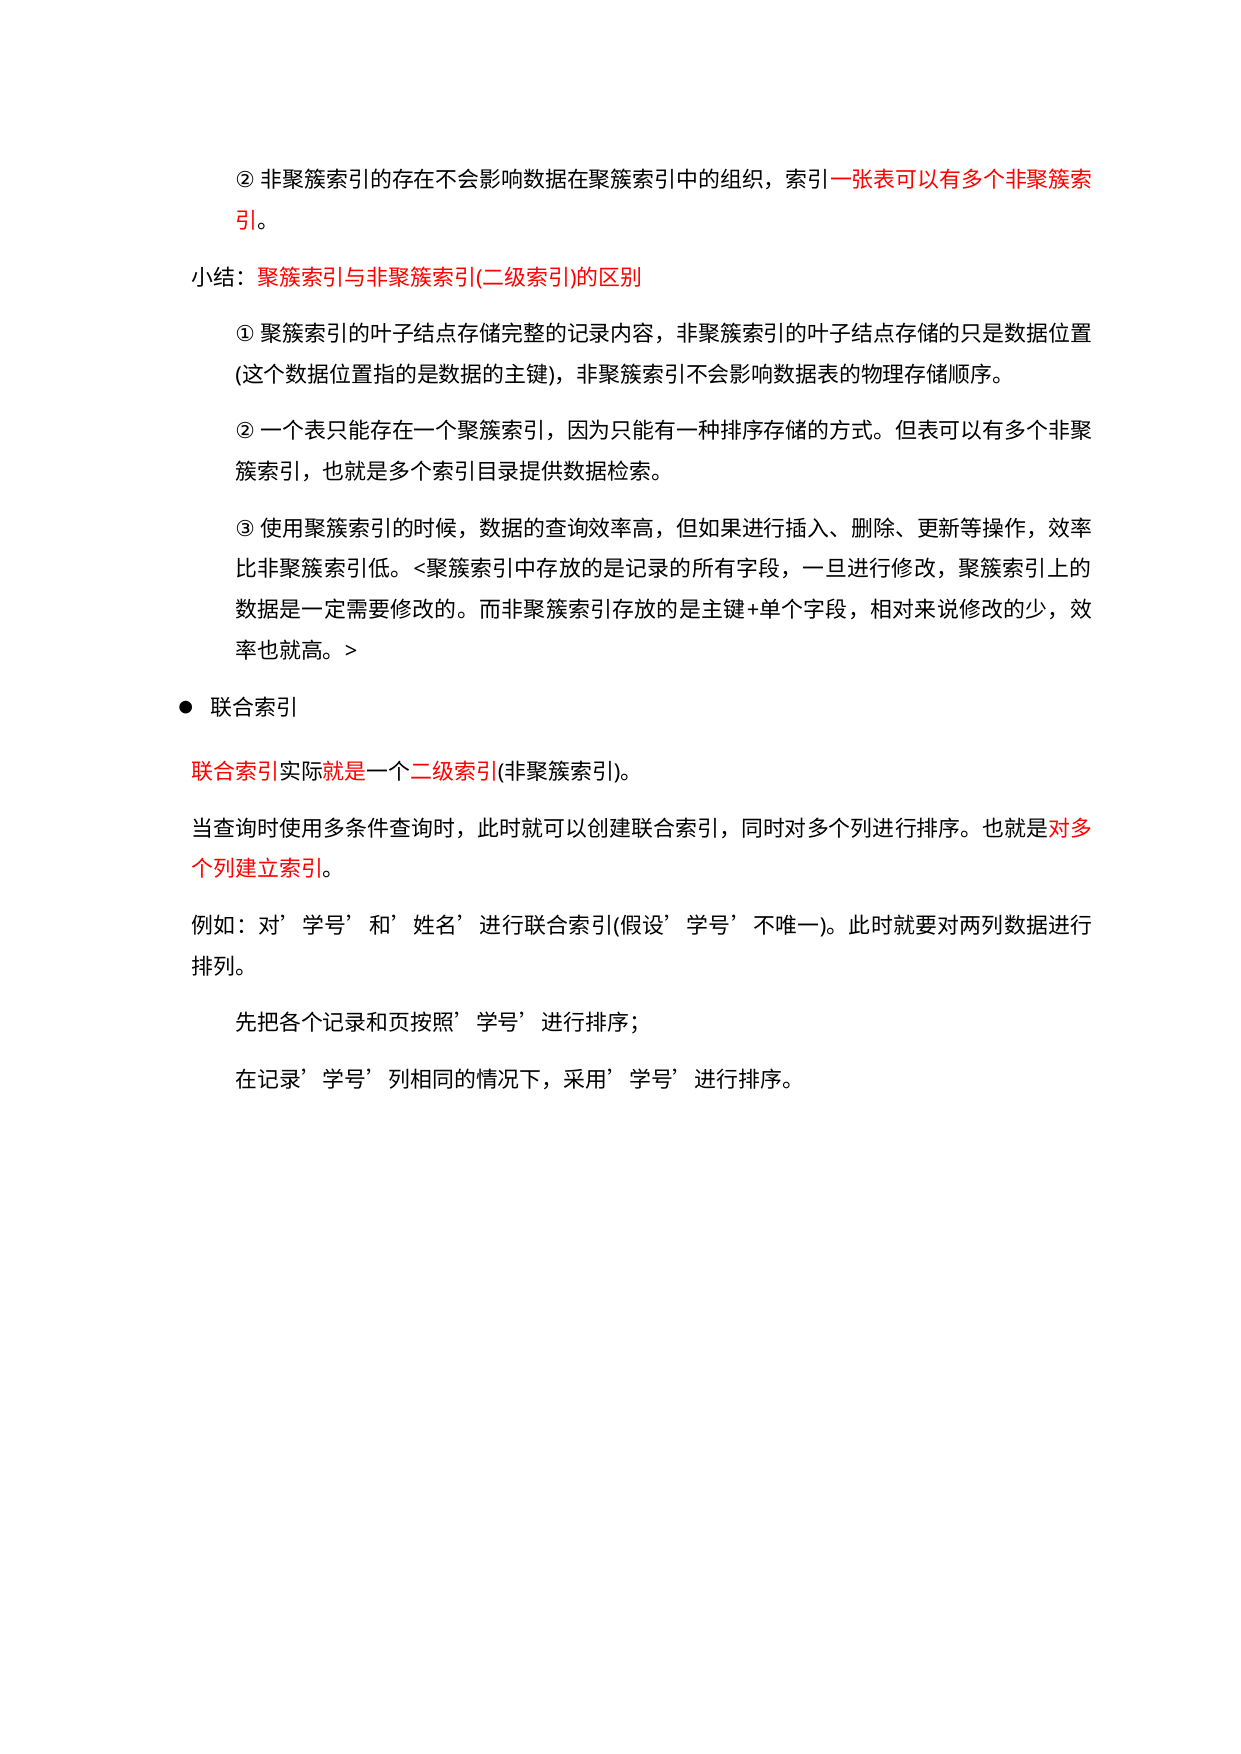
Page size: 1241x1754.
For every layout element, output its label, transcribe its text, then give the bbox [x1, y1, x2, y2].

text 使用聚簇索引的时候，数据的查询效率高，但如果进行插入、删除、更新等操作，效率比非聚簇索引低。<聚簇索引中存放的是记录的所有字段，一旦进行修改，聚簇索引上的数据是一定需要修改的。而非聚簇索引存放的是主键+单个字段，相对来说修改的少，效率也就高。> [235, 511, 1092, 665]
text 例如：对’学号’和’姓名’进行联合索引(假设’学号’不唯一)。此时就要对两列数据进行排列。 [191, 908, 1092, 981]
text 一个表只能存在一个聚簇索引，因为只能有一种排序存储的方式。但表可以有多个非聚簇索引，也就是多个索引目录提供数据检索。 [235, 413, 1092, 486]
text 先把各个记录和页按照’学号’进行排序； [191, 1005, 1092, 1037]
subtitle 联合索引 [177, 689, 1092, 722]
text 小结：聚簇索引与非聚簇索引(二级索引)的区别 [148, 259, 1092, 292]
text 在记录’学号’列相同的情况下，采用’学号’进行排序。 [191, 1062, 1092, 1094]
text 非聚簇索引的存在不会影响数据在聚簇索引中的组织，索引一张表可以有多个非聚簇索引。 [235, 162, 1092, 235]
text 当查询时使用多条件查询时，此时就可以创建联合索引，同时对多个列进行排序。也就是对多个列建立索引。 [191, 810, 1092, 883]
text 联合索引实际就是一个二级索引(非聚簇索引)。 [191, 754, 1092, 786]
text 聚簇索引的叶子结点存储完整的记录内容，非聚簇索引的叶子结点存储的只是数据位置(这个数据位置指的是数据的主键)，非聚簇索引不会影响数据表的物理存储顺序。 [235, 316, 1092, 389]
